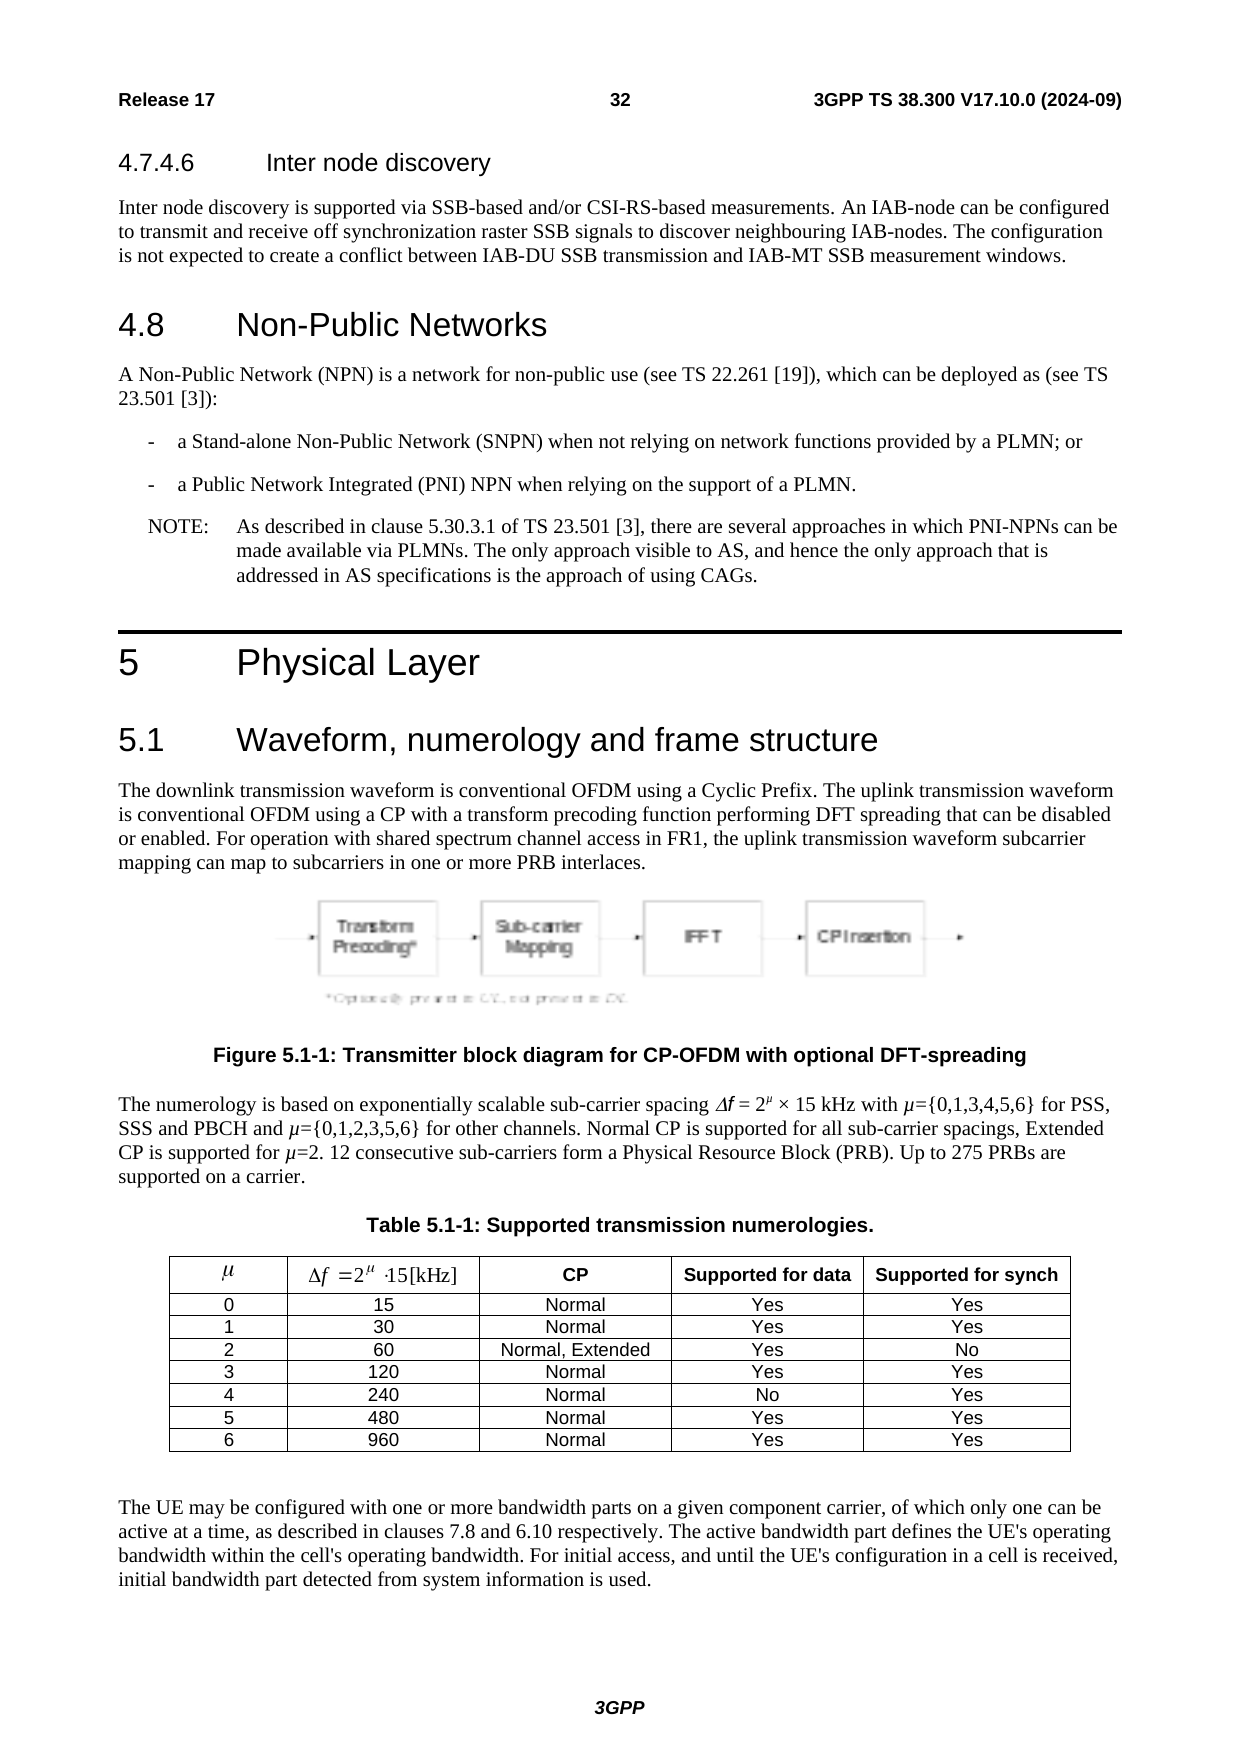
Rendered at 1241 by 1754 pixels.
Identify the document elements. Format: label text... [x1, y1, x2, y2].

subtitle 4.8 Non-Public Networks [118, 305, 1122, 343]
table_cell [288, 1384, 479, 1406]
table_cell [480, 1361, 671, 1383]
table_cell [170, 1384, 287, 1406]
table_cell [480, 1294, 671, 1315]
text - a Stand-alone Non-Public Network (SNPN) when not relying on network functions provided by a PLMN; or [148, 429, 1122, 453]
text NOTE: As described in clause 5.30.3.1 of TS 23.501 [3], there are several approaches in which PNI-NPNs can be made available via PLMNs. The only approach visible to AS, and hence the only approach that is addressed in AS specifications is the approach of using CAGs. [148, 514, 1122, 587]
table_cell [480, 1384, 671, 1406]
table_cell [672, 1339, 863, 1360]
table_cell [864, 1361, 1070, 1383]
text A Non-Public Network (NPN) is a network for non-public use (see TS 22.261 [19]), which can be deployed as (see TS 23.501 [3]): [118, 362, 1122, 410]
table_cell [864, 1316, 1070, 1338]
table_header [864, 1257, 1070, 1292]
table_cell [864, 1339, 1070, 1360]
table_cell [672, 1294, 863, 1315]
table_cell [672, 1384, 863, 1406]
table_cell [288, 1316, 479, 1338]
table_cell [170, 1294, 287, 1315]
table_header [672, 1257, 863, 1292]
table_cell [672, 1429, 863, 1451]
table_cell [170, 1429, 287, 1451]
text Figure 5.1-1: Transmitter block diagram for CP-OFDM with optional DFT-spreading [118, 1042, 1122, 1066]
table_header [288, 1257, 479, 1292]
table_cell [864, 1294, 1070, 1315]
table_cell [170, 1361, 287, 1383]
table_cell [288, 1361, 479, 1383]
text The numerology is based on exponentially scalable sub-carrier spacing f = 2µ × 15 kHz with µ={0,1,3,4,5,6} for PSS, SSS and PBCH and µ={0,1,2,3,5,6} for other channels. Normal CP is supported for all sub-carrier spacings, Extended CP is supported for µ=2. 12 consecutive sub-carriers form a Physical Resource Block (PRB). Up to 275 PRBs are supported on a carrier. [118, 1091, 1122, 1188]
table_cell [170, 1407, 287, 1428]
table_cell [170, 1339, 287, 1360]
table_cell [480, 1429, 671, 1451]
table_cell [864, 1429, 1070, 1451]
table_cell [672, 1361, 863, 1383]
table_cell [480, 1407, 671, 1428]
subtitle 4.7.4.6 Inter node discovery [118, 147, 1122, 176]
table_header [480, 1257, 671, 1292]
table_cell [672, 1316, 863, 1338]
text Inter node discovery is supported via SSB-based and/or CSI-RS-based measurements. An IAB-node can be configured to transmit and receive off synchronization raster SSB signals to discover neighbouring IAB-nodes. The configuration is not expected to create a conflict between IAB-DU SSB transmission and IAB-MT SSB measurement windows. [118, 195, 1122, 267]
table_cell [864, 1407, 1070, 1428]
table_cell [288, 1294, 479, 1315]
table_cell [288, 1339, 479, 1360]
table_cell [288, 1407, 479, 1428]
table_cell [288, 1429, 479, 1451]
subtitle 5.1 Waveform, numerology and frame structure [118, 720, 1122, 759]
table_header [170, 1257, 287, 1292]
text The UE may be configured with one or more bandwidth parts on a given component carrier, of which only one can be active at a time, as described in clauses 7.8 and 6.10 respectively. The active bandwidth part defines the UE's operating bandwidth within the cell's operating bandwidth. For initial access, and until the UE's configuration in a cell is received, initial bandwidth part detected from system information is used. [118, 1494, 1122, 1591]
text The downlink transmission waveform is conventional OFDM using a Cyclic Prefix. The uplink transmission waveform is conventional OFDM using a CP with a transform precoding function performing DFT spreading that can be disabled or enabled. For operation with shared spectrum channel access in FR1, the uplink transmission waveform subcarrier mapping can map to subcarriers in one or more PRB interlaces. [118, 777, 1122, 874]
text Table 5.1-1: Supported transmission numerologies. [118, 1213, 1122, 1237]
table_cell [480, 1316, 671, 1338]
subtitle 5 Physical Layer [118, 634, 1122, 683]
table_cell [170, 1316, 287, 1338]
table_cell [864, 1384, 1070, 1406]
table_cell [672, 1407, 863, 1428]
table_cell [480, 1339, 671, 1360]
text - a Public Network Integrated (PNI) NPN when relying on the support of a PLMN. [148, 472, 1122, 496]
